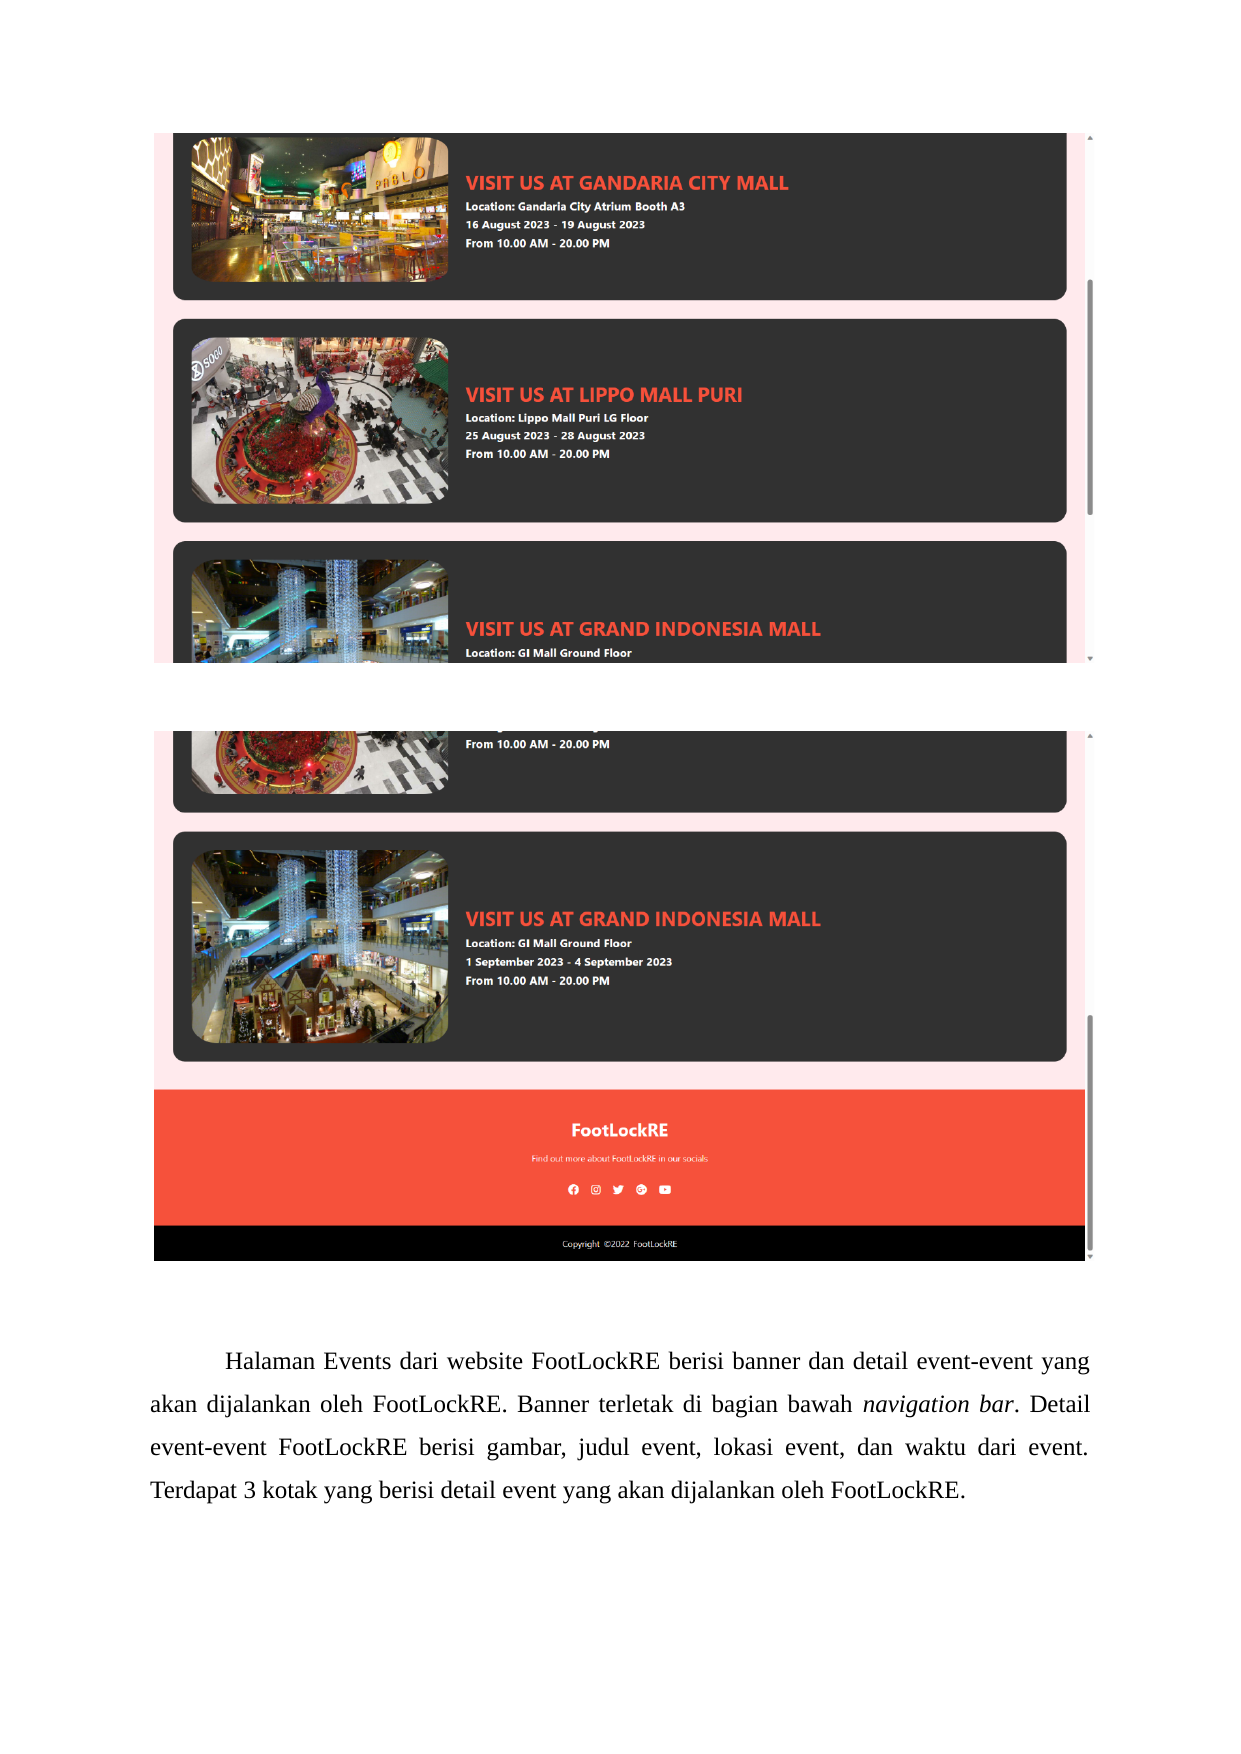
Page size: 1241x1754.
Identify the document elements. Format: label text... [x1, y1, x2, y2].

text Halaman Events dari website FootLockRE berisi banner dan detail event-event yang akan dijalankan oleh FootLockRE. Banner terletak di bagian bawah navigation bar. Detail event-event FootLockRE berisi gambar, judul event, lokasi event, dan waktu dari event. Terdapat 3 kotak yang berisi detail event yang akan dijalankan oleh FootLockRE. [150, 1346, 1090, 1504]
picture [154, 133, 1095, 663]
picture [154, 731, 1095, 1261]
